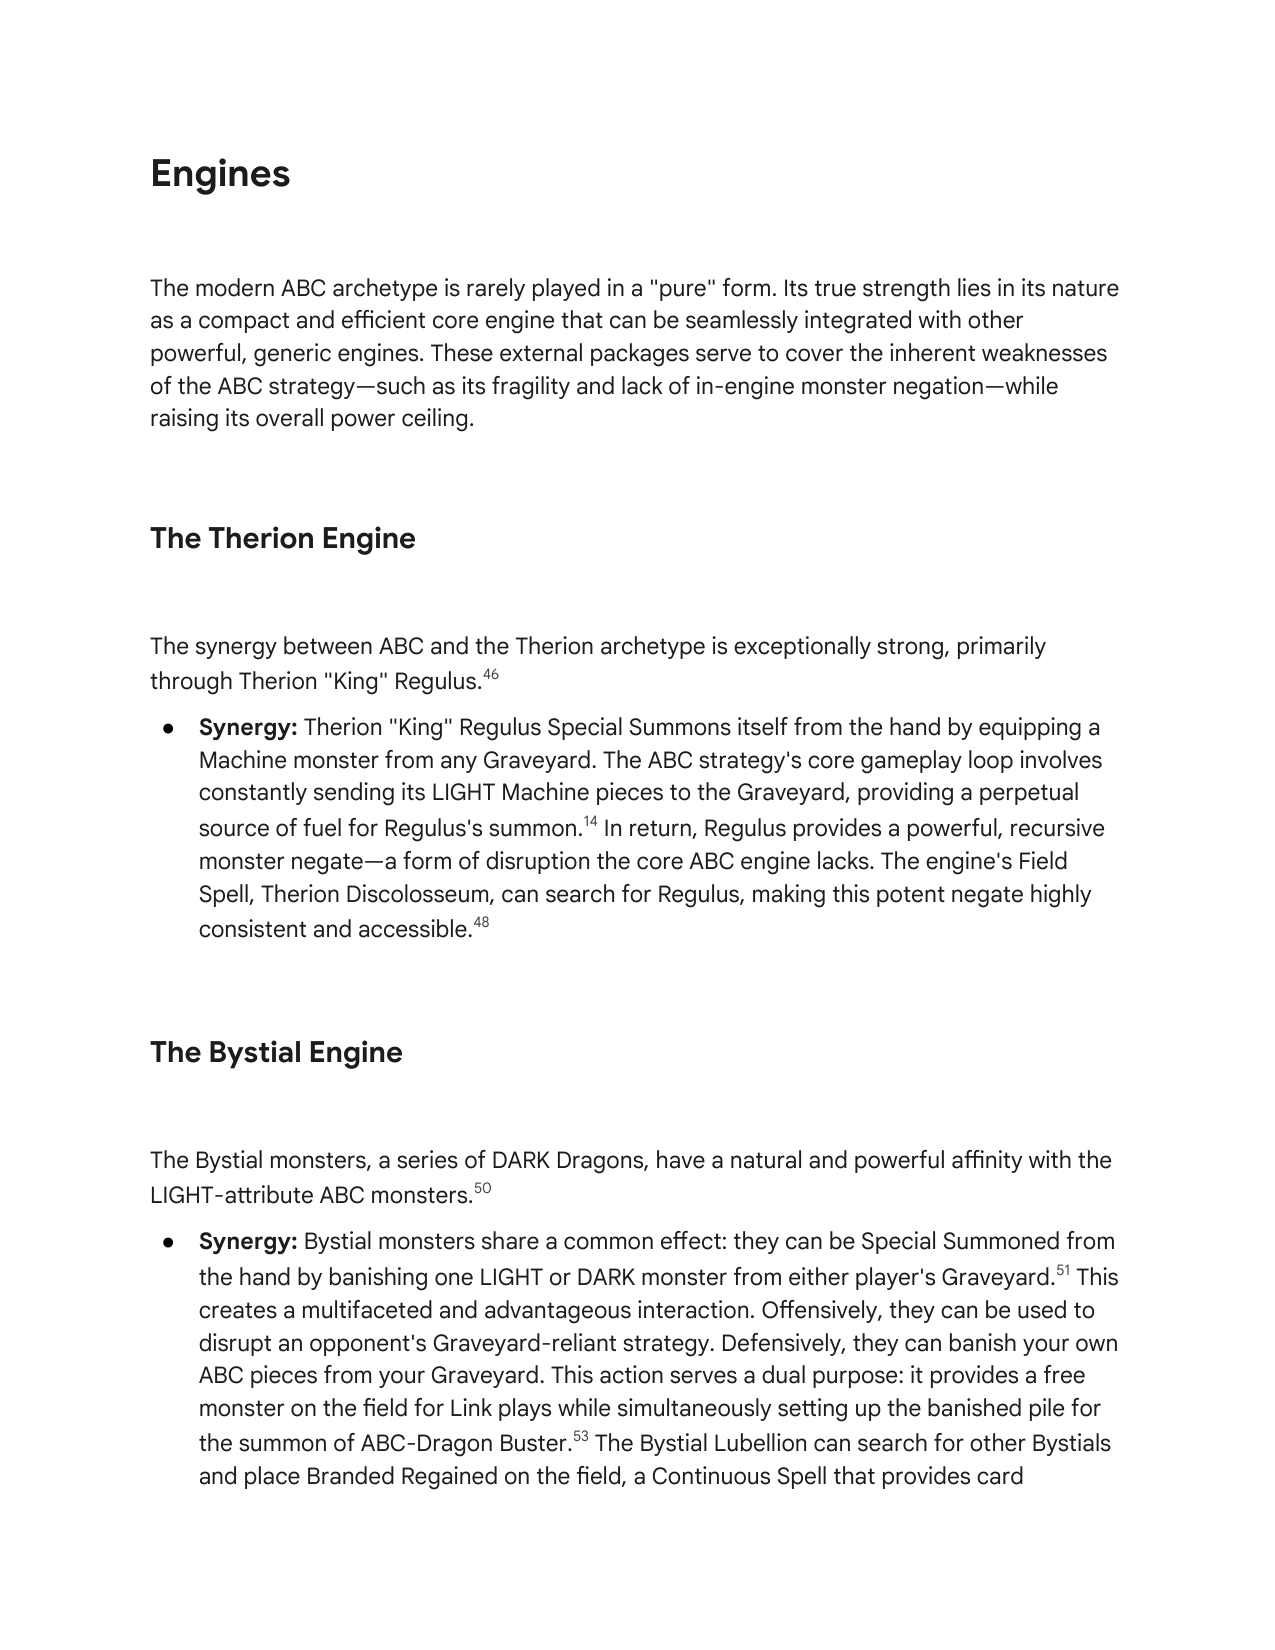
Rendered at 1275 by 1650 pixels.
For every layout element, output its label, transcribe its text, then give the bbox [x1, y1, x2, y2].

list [161, 1228, 1125, 1491]
subtitle The Bystial Engine [150, 1034, 1125, 1071]
subtitle The Therion Engine [150, 520, 1125, 557]
text The synergy between ABC and the Therion archetype is exceptionally strong, primarily through Therion "King" Regulus.46 [150, 632, 1125, 696]
text The modern ABC archetype is rarely played in a "pure" form. Its true strength lies in its nature as a compact and efficient core engine that can be seamlessly integrated with other powerful, generic engines. These external packages serve to cover the inherent weaknesses of the ABC strategy—such as its fragility and lack of in-engine monster negation—while raising its overall power ceiling. [150, 274, 1125, 433]
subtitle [150, 150, 1125, 197]
list Synergy: Therion "King" Regulus Special Summons itself from the hand by equipping a Machine monster from any Graveyard. The ABC strategy's core gameplay loop involves constantly sending its LIGHT Machine pieces to the Graveyard, providing a perpetual source of fuel for Regulus's summon.14 In return, Regulus provides a powerful, recursive monster negate—a form of disruption the core ABC engine lacks. The engine's Field Spell, Therion Discolosseum, can search for Regulus, making this potent negate highly consistent and accessible.48 [161, 713, 1125, 944]
text The Bystial monsters, a series of DARK Dragons, have a natural and powerful affinity with the LIGHT-attribute ABC monsters.50 [150, 1146, 1125, 1211]
